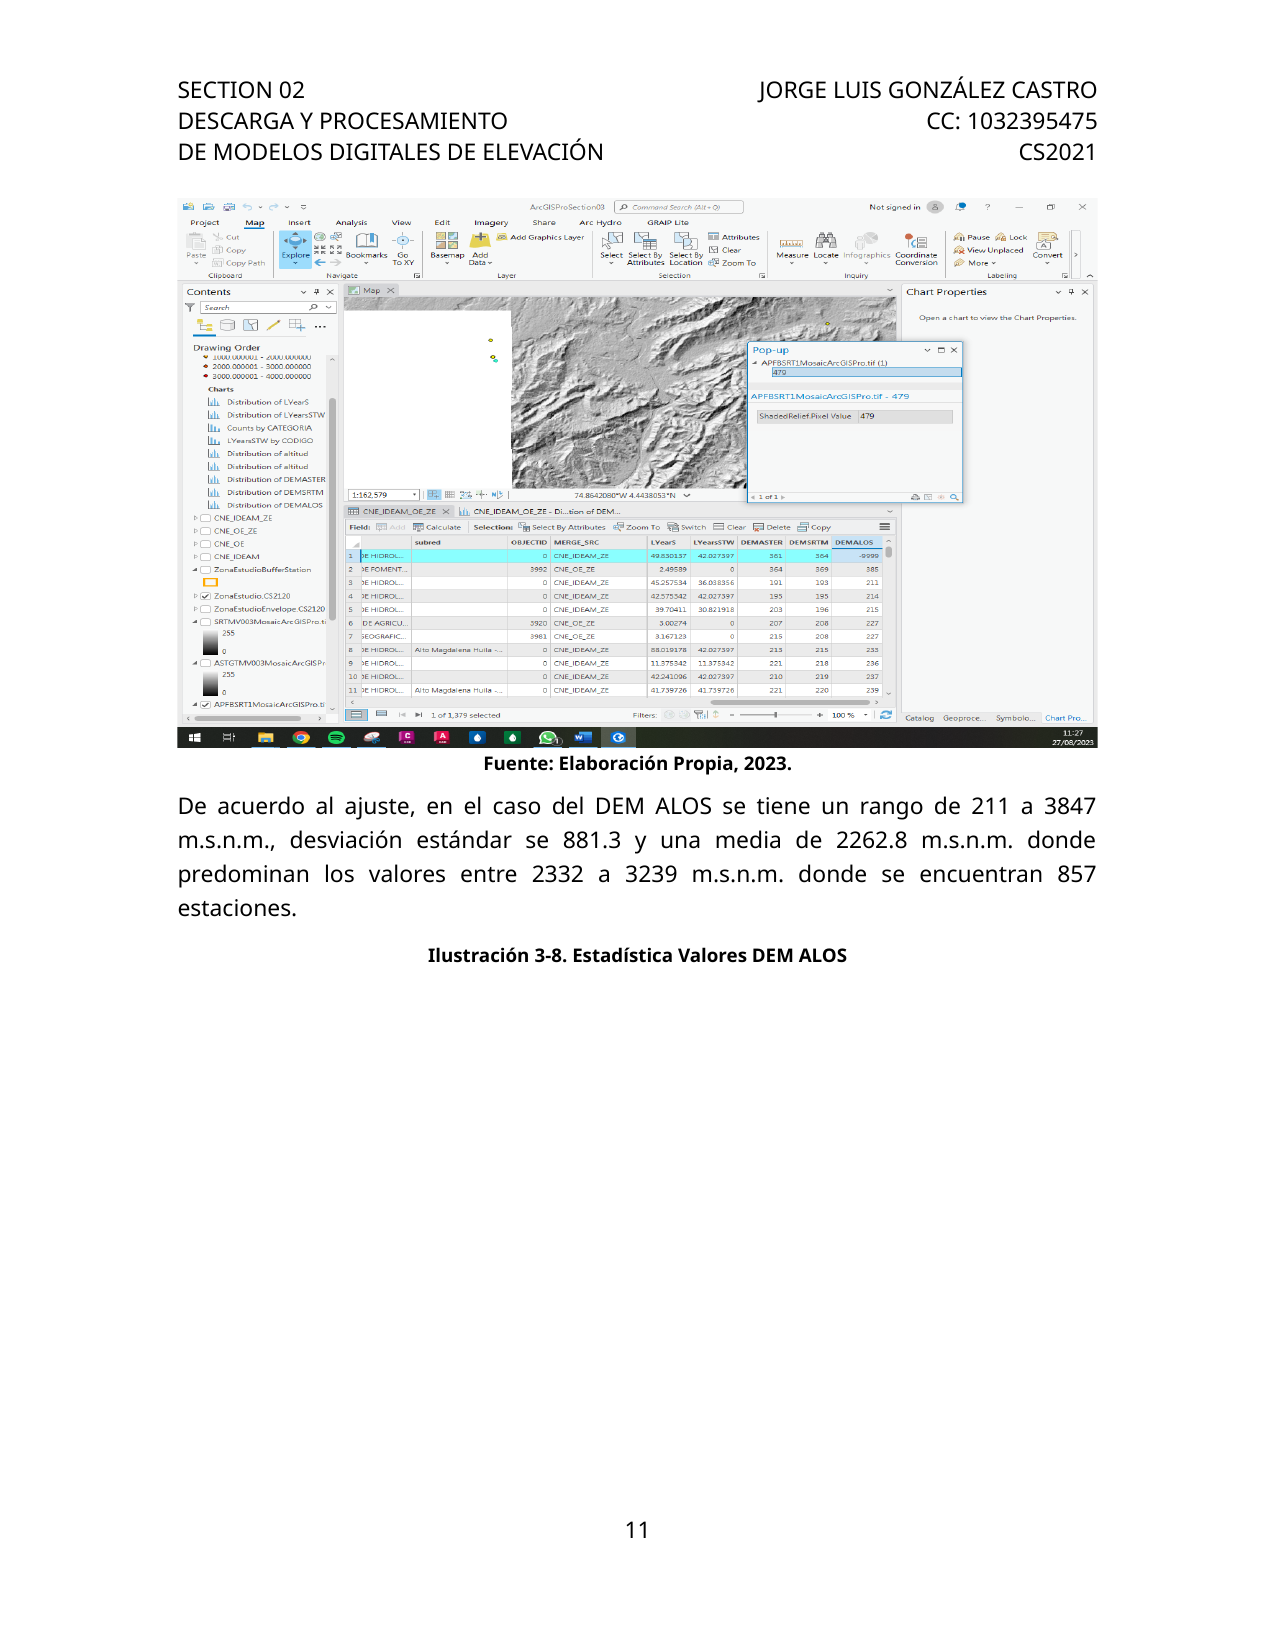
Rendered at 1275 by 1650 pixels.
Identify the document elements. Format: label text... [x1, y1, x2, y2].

picture [177, 198, 1098, 748]
text Fuente: Elaboración Propia, 2023. [177, 750, 1098, 776]
text De acuerdo al ajuste, en el caso del DEM ALOS se tiene un rango de 211 a 3847 m.s.n.m., desviación estándar se 881.3 y una media de 2262.8 m.s.n.m. donde predominan los valores entre 2332 a 3239 m.s.n.m. donde se encuentran 857 estaciones. [177, 790, 1098, 923]
